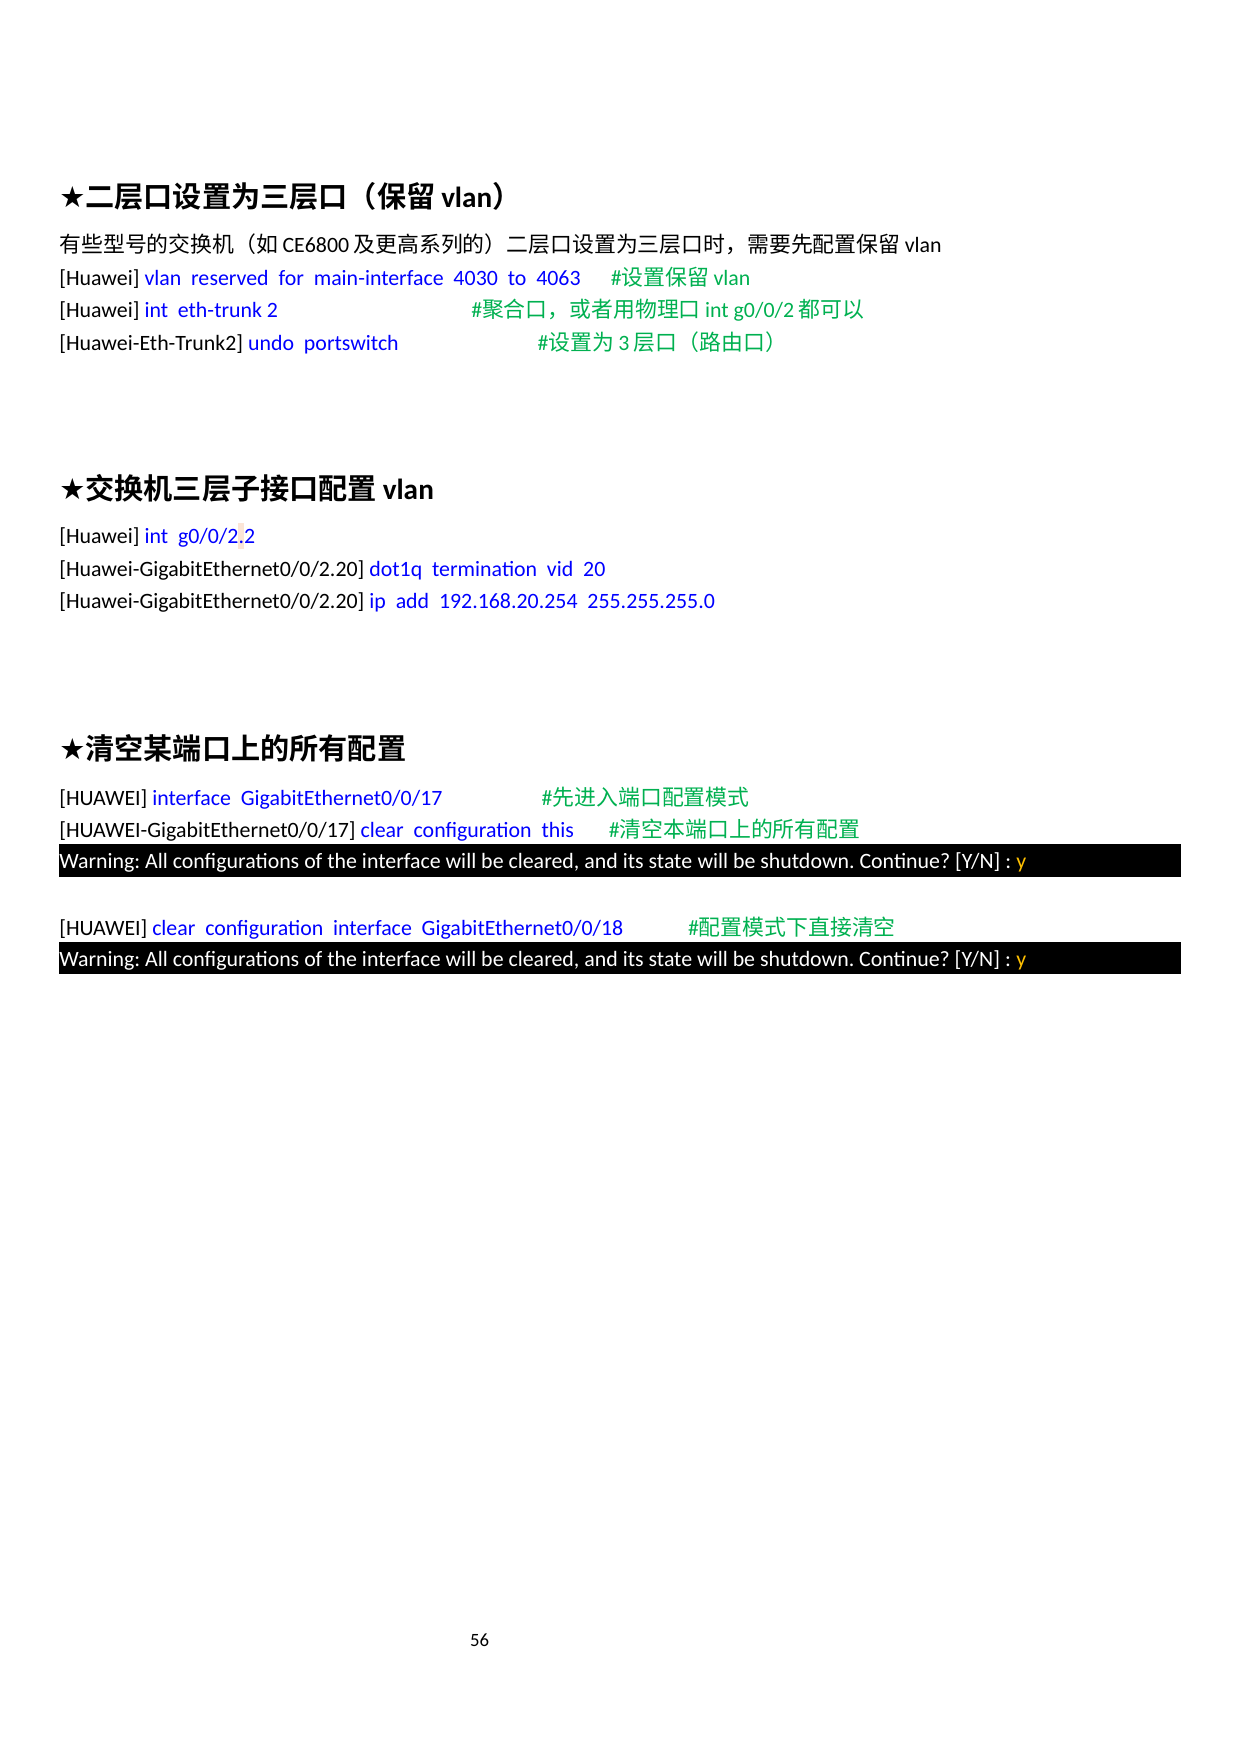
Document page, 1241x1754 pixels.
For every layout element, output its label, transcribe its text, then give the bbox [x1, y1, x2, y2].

text [HUAWEI] clear configuration interface GigabitEthernet0/0/18 #配置模式下直接清空 [59, 909, 1181, 942]
text [Huawei-GigabitEthernet0/0/2.20] ip add 192.168.20.254 255.255.255.0 [59, 584, 1181, 617]
text Warning: All configurations of the interface will be cleared, and its state will be shutdown. Continue? [Y/N] : y [59, 942, 1181, 974]
text Warning: All configurations of the interface will be cleared, and its state will be shutdown. Continue? [Y/N] : y [59, 844, 1181, 877]
text 有些型号的交换机（如CE6800及更高系列的）二层口设置为三层口时，需要先配置保留vlan [59, 227, 1181, 259]
text [Huawei-GigabitEthernet0/0/2.20] dot1q termination vid 20 [59, 552, 1181, 584]
text ★清空某端口上的所有配置 [59, 714, 1181, 779]
text [HUAWEI-GigabitEthernet0/0/17] clear configuration this #清空本端口上的所有配置 [59, 812, 1181, 844]
text ★交换机三层子接口配置vlan [59, 454, 1181, 519]
text [Huawei] vlan reserved for main-interface 4030 to 4063 #设置保留vlan [59, 259, 1181, 292]
text ★二层口设置为三层口（保留vlan） [59, 162, 1181, 227]
text [Huawei] int g0/0/2.2 [59, 519, 1181, 552]
text [HUAWEI] interface GigabitEthernet0/0/17 #先进入端口配置模式 [59, 779, 1181, 812]
text [Huawei-Eth-Trunk2] undo portswitch #设置为3层口（路由口） [59, 324, 1181, 357]
text [Huawei] int eth-trunk 2 #聚合口，或者用物理口int g0/0/2都可以 [59, 292, 1181, 324]
